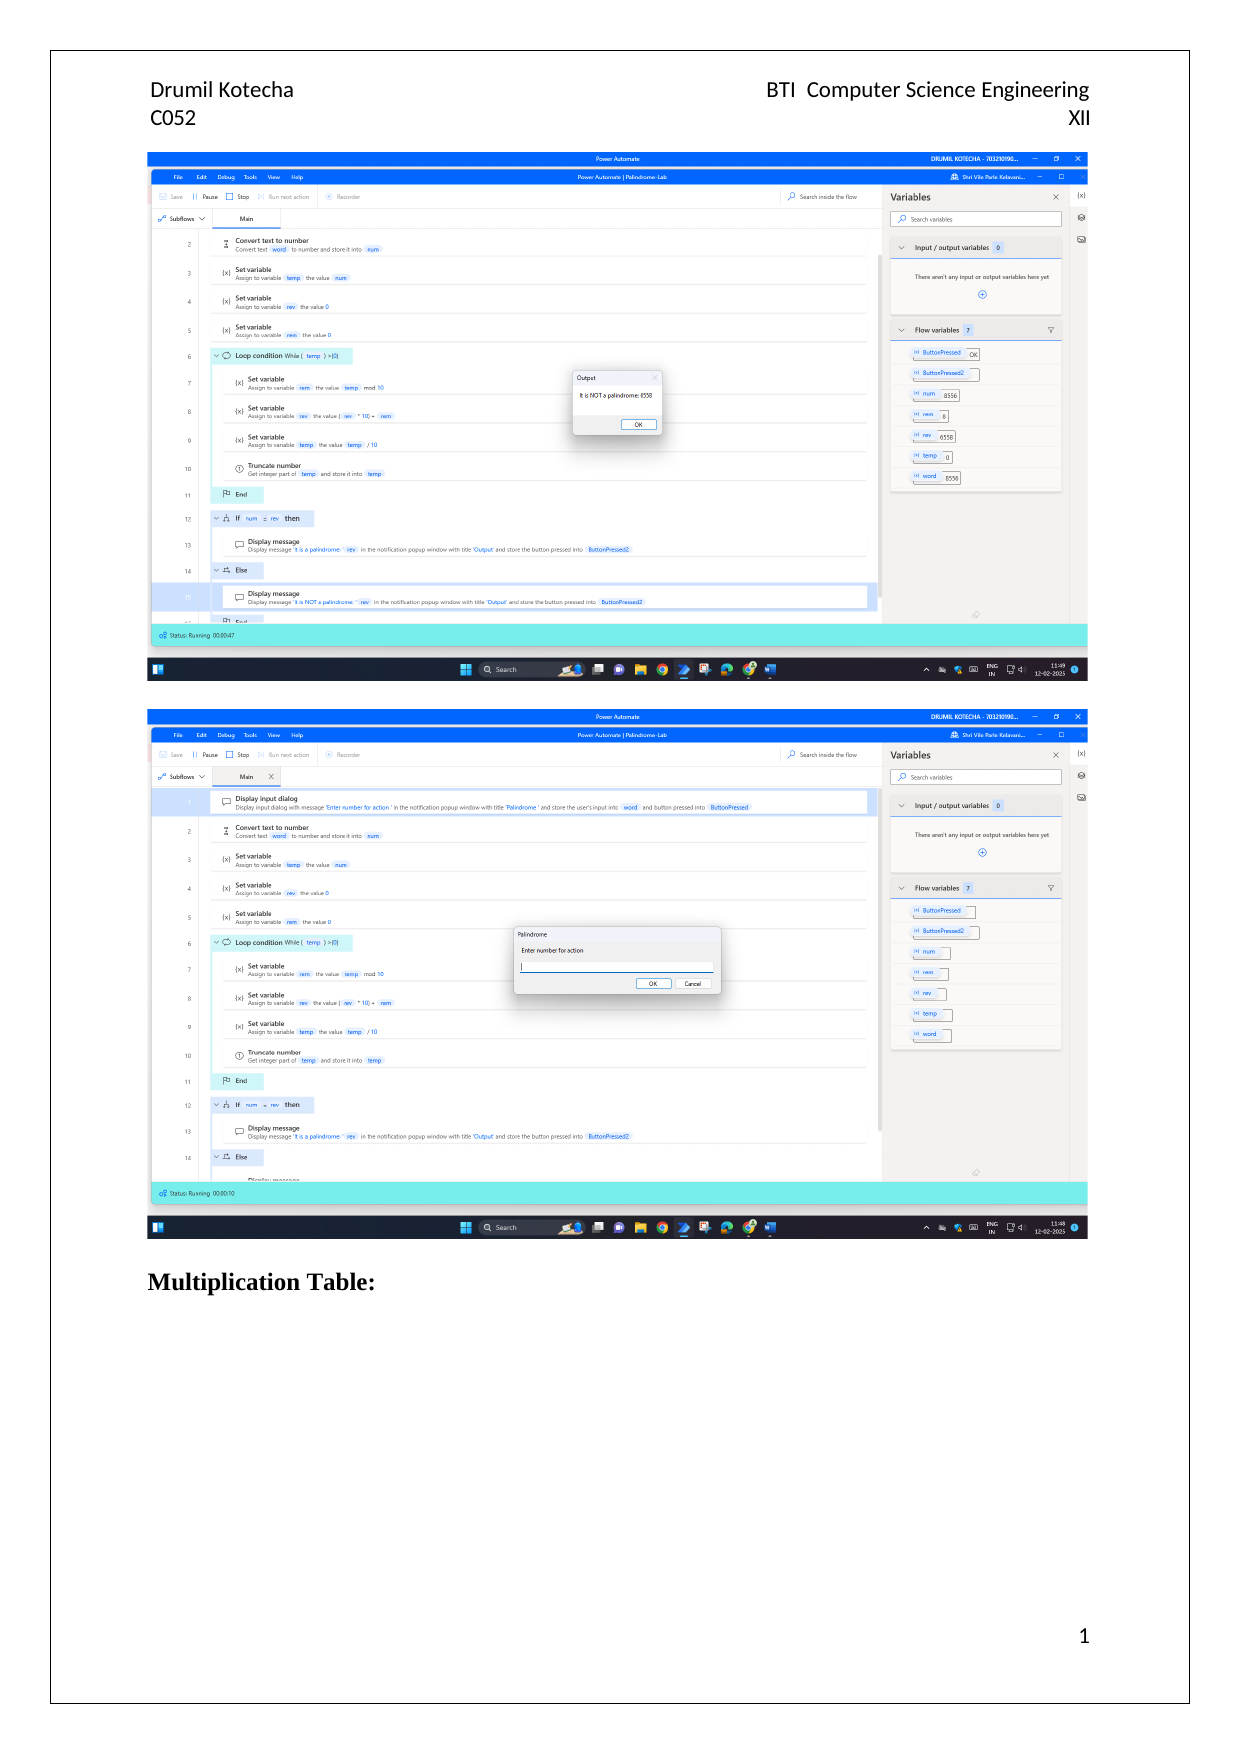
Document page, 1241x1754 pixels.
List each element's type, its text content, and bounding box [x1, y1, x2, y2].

picture [147, 152, 1088, 681]
text Multiplication Table: [147, 1267, 1093, 1296]
picture [147, 709, 1088, 1239]
